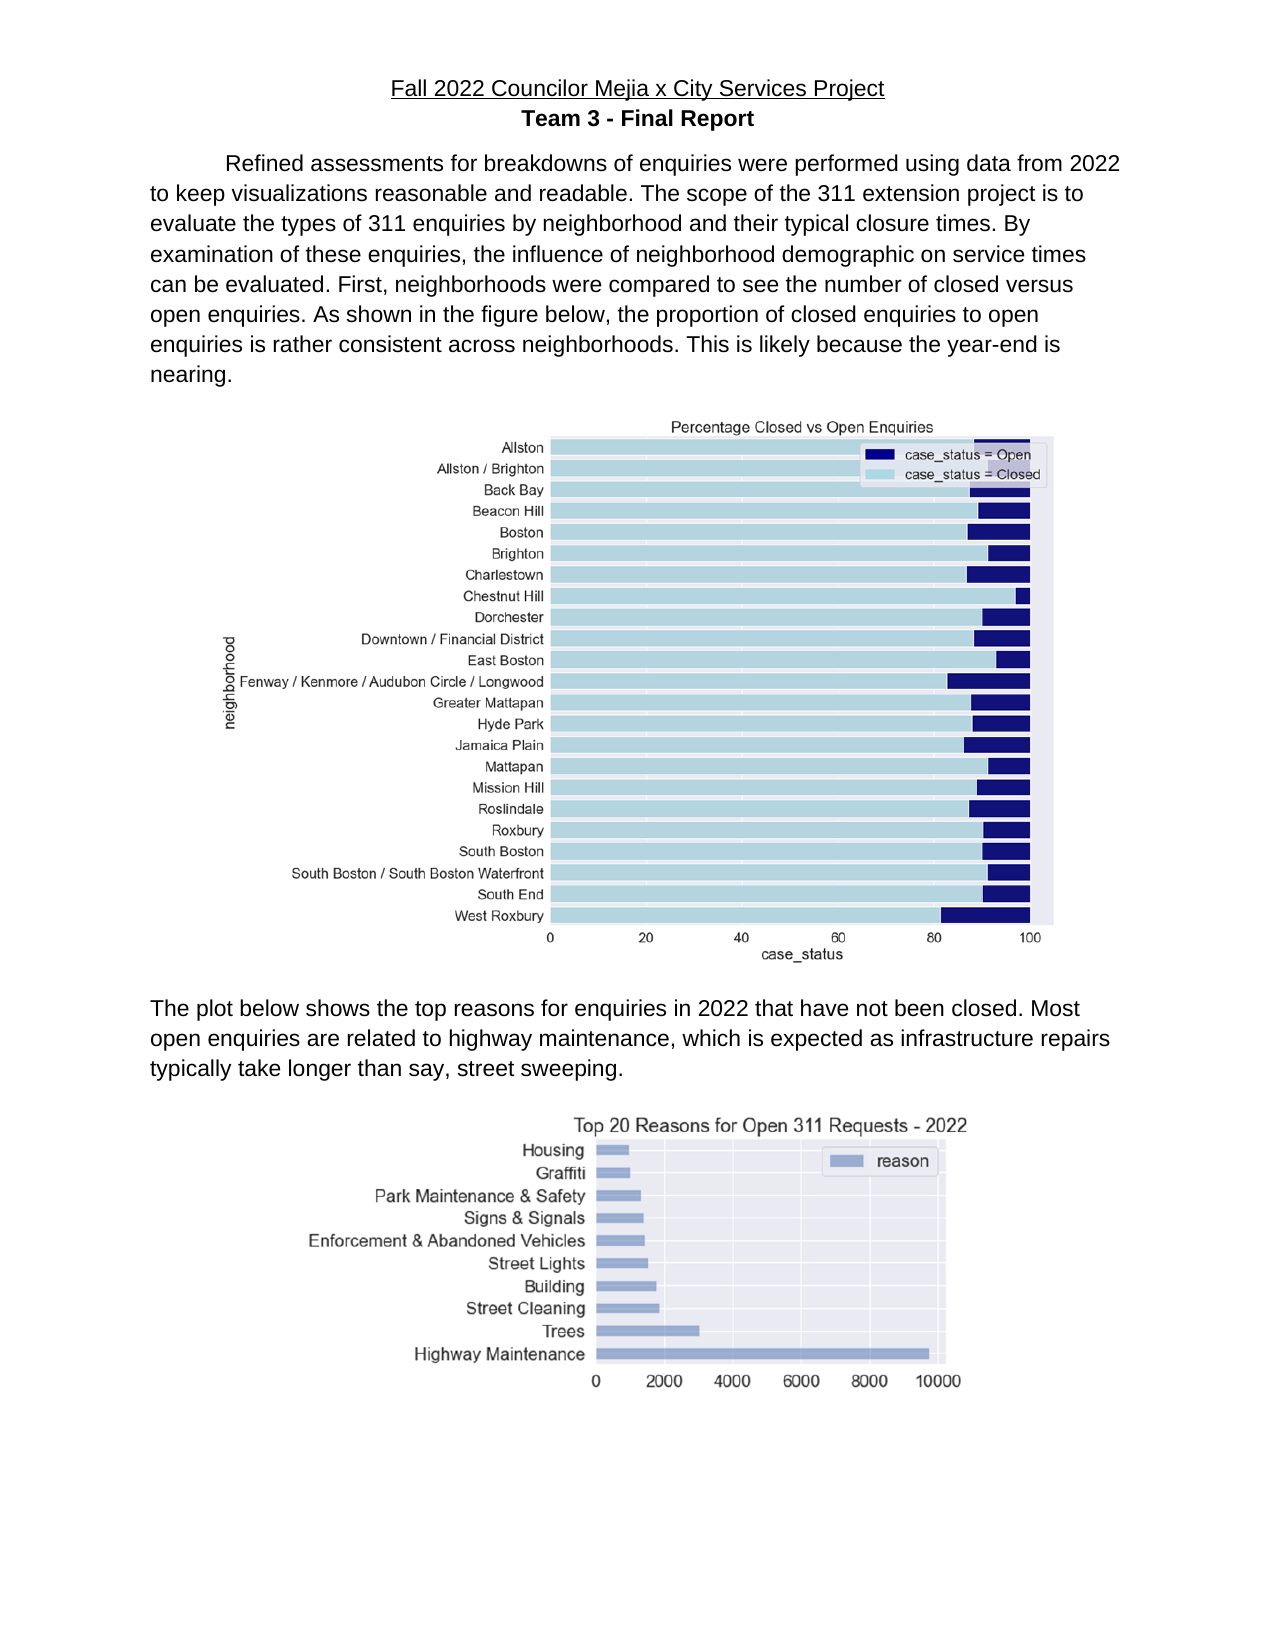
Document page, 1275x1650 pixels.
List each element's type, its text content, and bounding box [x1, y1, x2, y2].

text Refined assessments for breakdowns of enquiries were performed using data from 2022 to keep visualizations reasonable and readable. The scope of the 311 extension project is to evaluate the types of 311 enquiries by neighborhood and their typical closure times. By examination of these enquiries, the influence of neighborhood demographic on service times can be evaluated. First, neighborhoods were compared to see the number of closed versus open enquiries. As shown in the figure below, the proportion of closed enquiries to open enquiries is rather consistent across neighborhoods. This is likely because the year-end is nearing. [150, 150, 1125, 388]
picture [302, 1110, 973, 1397]
text The plot below shows the top reasons for enquiries in 2022 that have not been closed. Most open enquiries are related to highway maintenance, which is expected as infrastructure repairs typically take longer than say, street sweeping. [150, 994, 1125, 1081]
picture [217, 416, 1058, 966]
